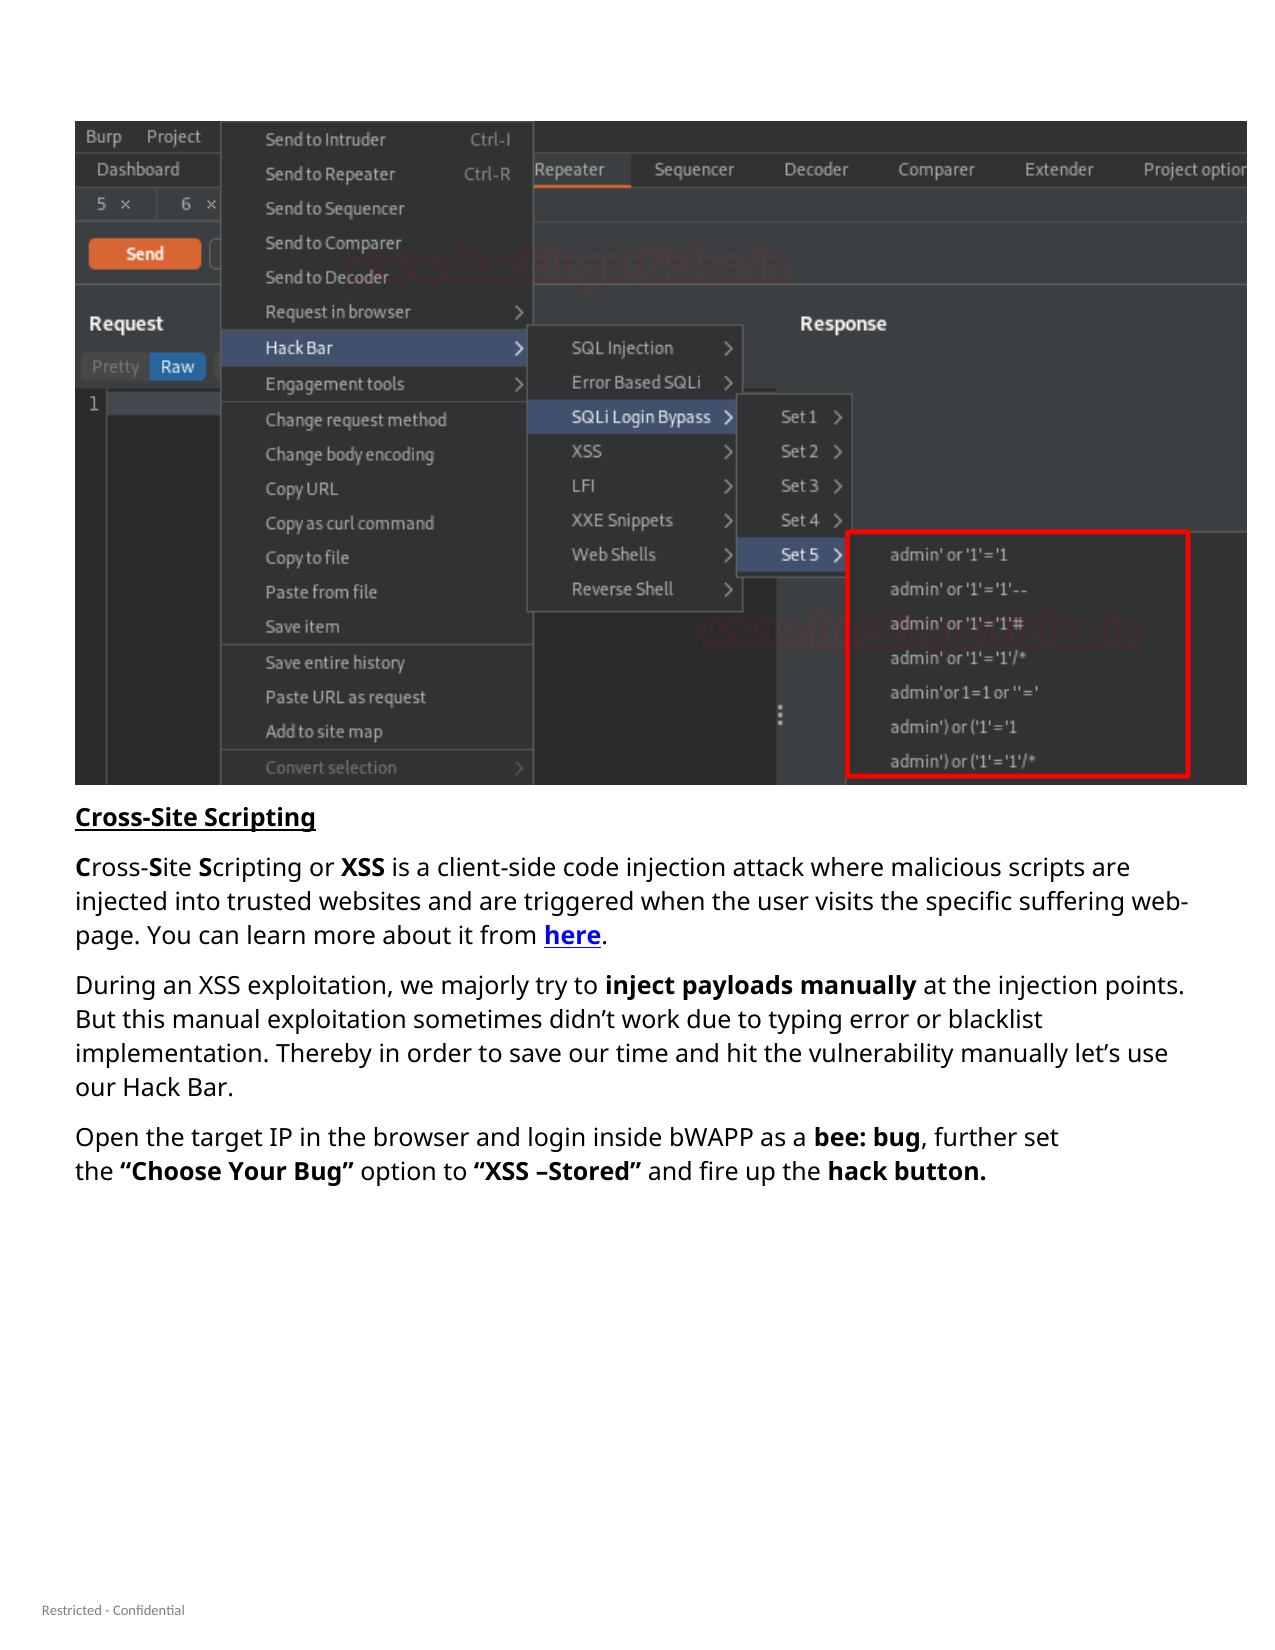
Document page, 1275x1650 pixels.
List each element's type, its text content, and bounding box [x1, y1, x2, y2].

picture [75, 121, 1247, 785]
text Cross-Site Scripting [75, 800, 1200, 834]
text Open the target IP in the browser and login inside bWAPP as a bee: bug, further set the “Choose Your Bug” option to “XSS –Stored” and fire up the hack button. [75, 1119, 1200, 1187]
text During an XSS exploitation, we majorly try to inject payloads manually at the injection points. But this manual exploitation sometimes didn’t work due to typing error or blacklist implementation. Thereby in order to save our time and hit the vulnerability manually let’s use our Hack Bar. [75, 967, 1200, 1104]
text Cross-Site Scripting or XSS is a client-side code injection attack where malicious scripts are injected into trusted websites and are triggered when the user visits the specific suffering web-page. You can learn more about it from here. [75, 849, 1200, 952]
